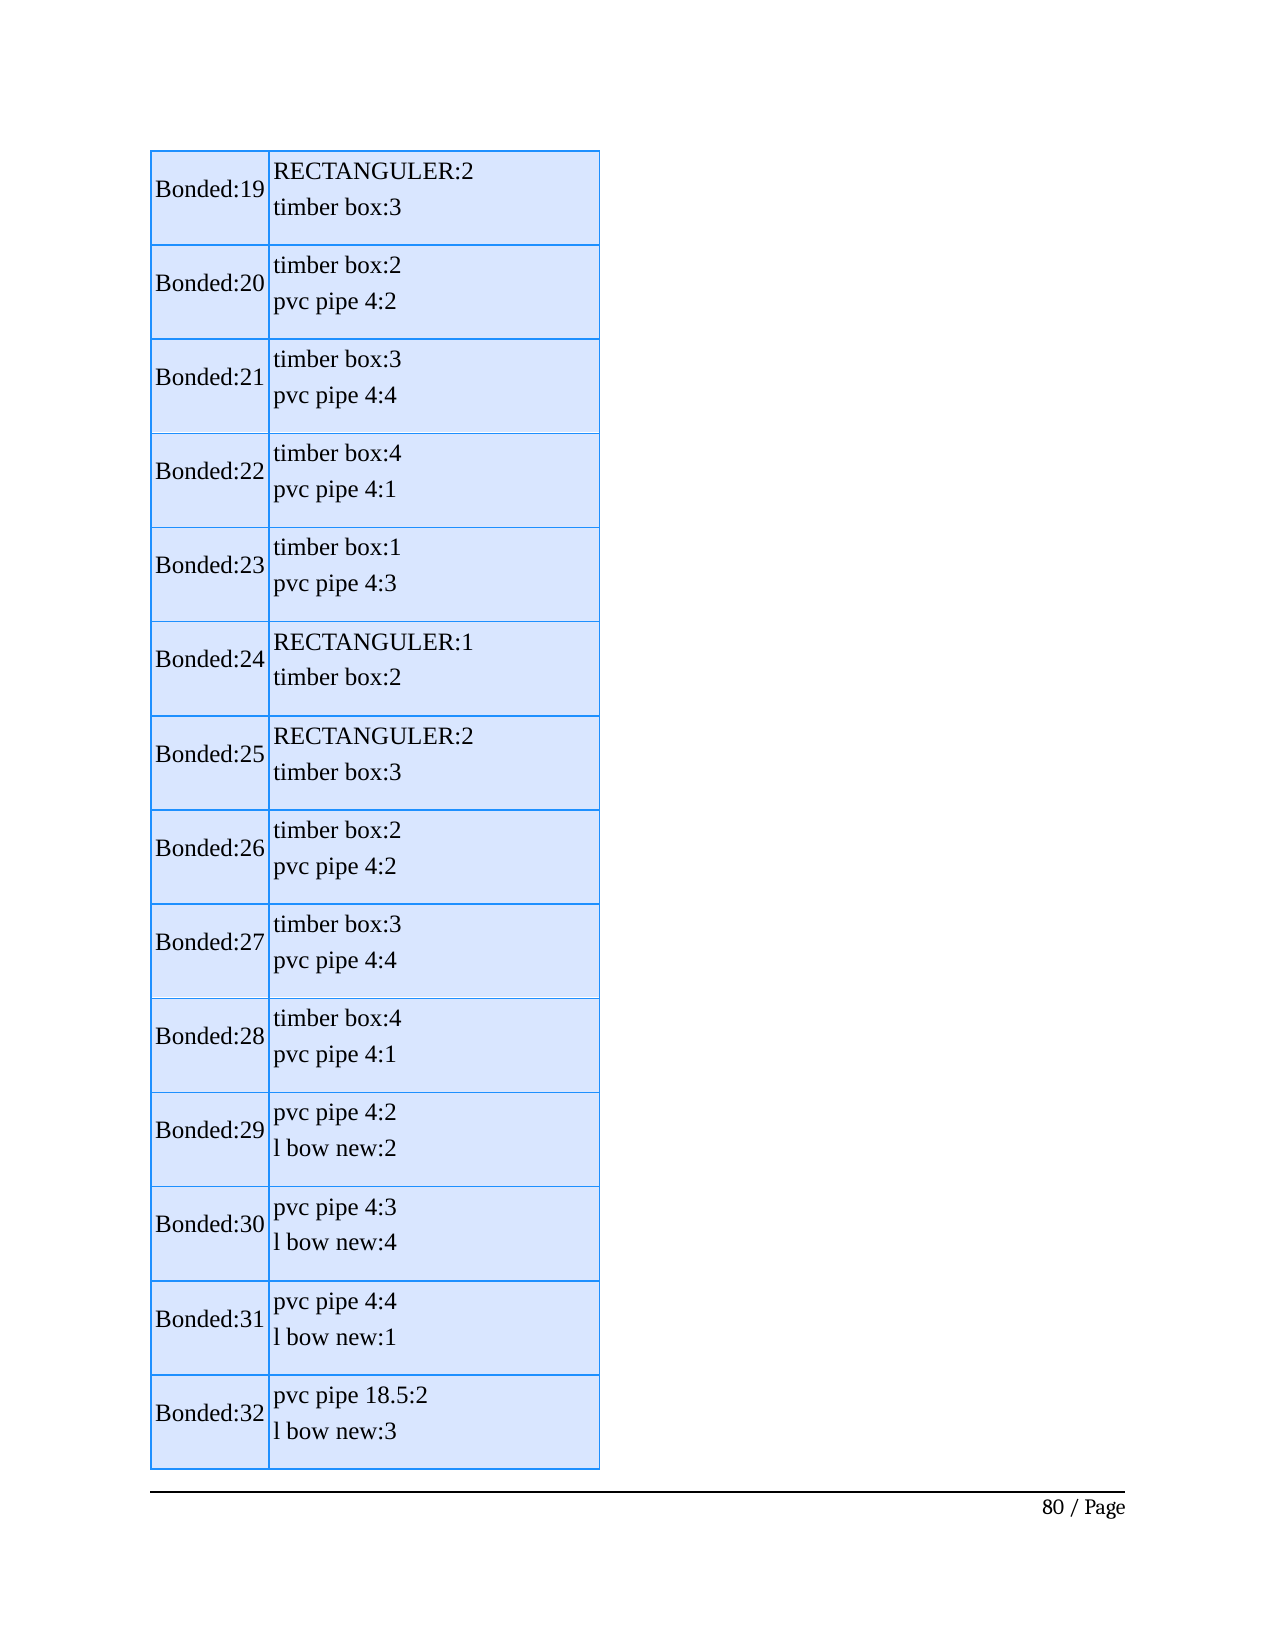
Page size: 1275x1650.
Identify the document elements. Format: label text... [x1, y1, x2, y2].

table_cell pvc pipe 4:3 l bow new:4 [270, 1187, 599, 1280]
table_cell Bonded:30 [152, 1187, 268, 1280]
table_cell RECTANGULER:2 timber box:3 [270, 152, 599, 244]
table_cell timber box:1 pvc pipe 4:3 [270, 528, 599, 621]
table_cell Bonded:23 [152, 528, 268, 621]
table_cell pvc pipe 18.5:2 l bow new:3 [270, 1376, 599, 1468]
table_cell timber box:4 pvc pipe 4:1 [270, 434, 599, 527]
table_cell Bonded:25 [152, 717, 268, 809]
table_cell Bonded:31 [152, 1282, 268, 1374]
table_cell timber box:3 pvc pipe 4:4 [270, 905, 599, 997]
table_cell Bonded:28 [152, 999, 268, 1092]
table_cell timber box:2 pvc pipe 4:2 [270, 246, 599, 338]
table_cell timber box:2 pvc pipe 4:2 [270, 811, 599, 903]
table_cell Bonded:27 [152, 905, 268, 997]
table_cell Bonded:20 [152, 246, 268, 338]
table_cell Bonded:21 [152, 340, 268, 432]
table_cell Bonded:24 [152, 622, 268, 715]
table_cell Bonded:29 [152, 1093, 268, 1186]
table_cell timber box:4 pvc pipe 4:1 [270, 999, 599, 1092]
table_cell Bonded:19 [152, 152, 268, 244]
table_cell pvc pipe 4:4 l bow new:1 [270, 1282, 599, 1374]
table_cell timber box:3 pvc pipe 4:4 [270, 340, 599, 432]
table_cell pvc pipe 4:2 l bow new:2 [270, 1093, 599, 1186]
table_cell Bonded:22 [152, 434, 268, 527]
table_cell Bonded:32 [152, 1376, 268, 1468]
table_cell RECTANGULER:1 timber box:2 [270, 622, 599, 715]
table_cell RECTANGULER:2 timber box:3 [270, 717, 599, 809]
table_cell Bonded:26 [152, 811, 268, 903]
